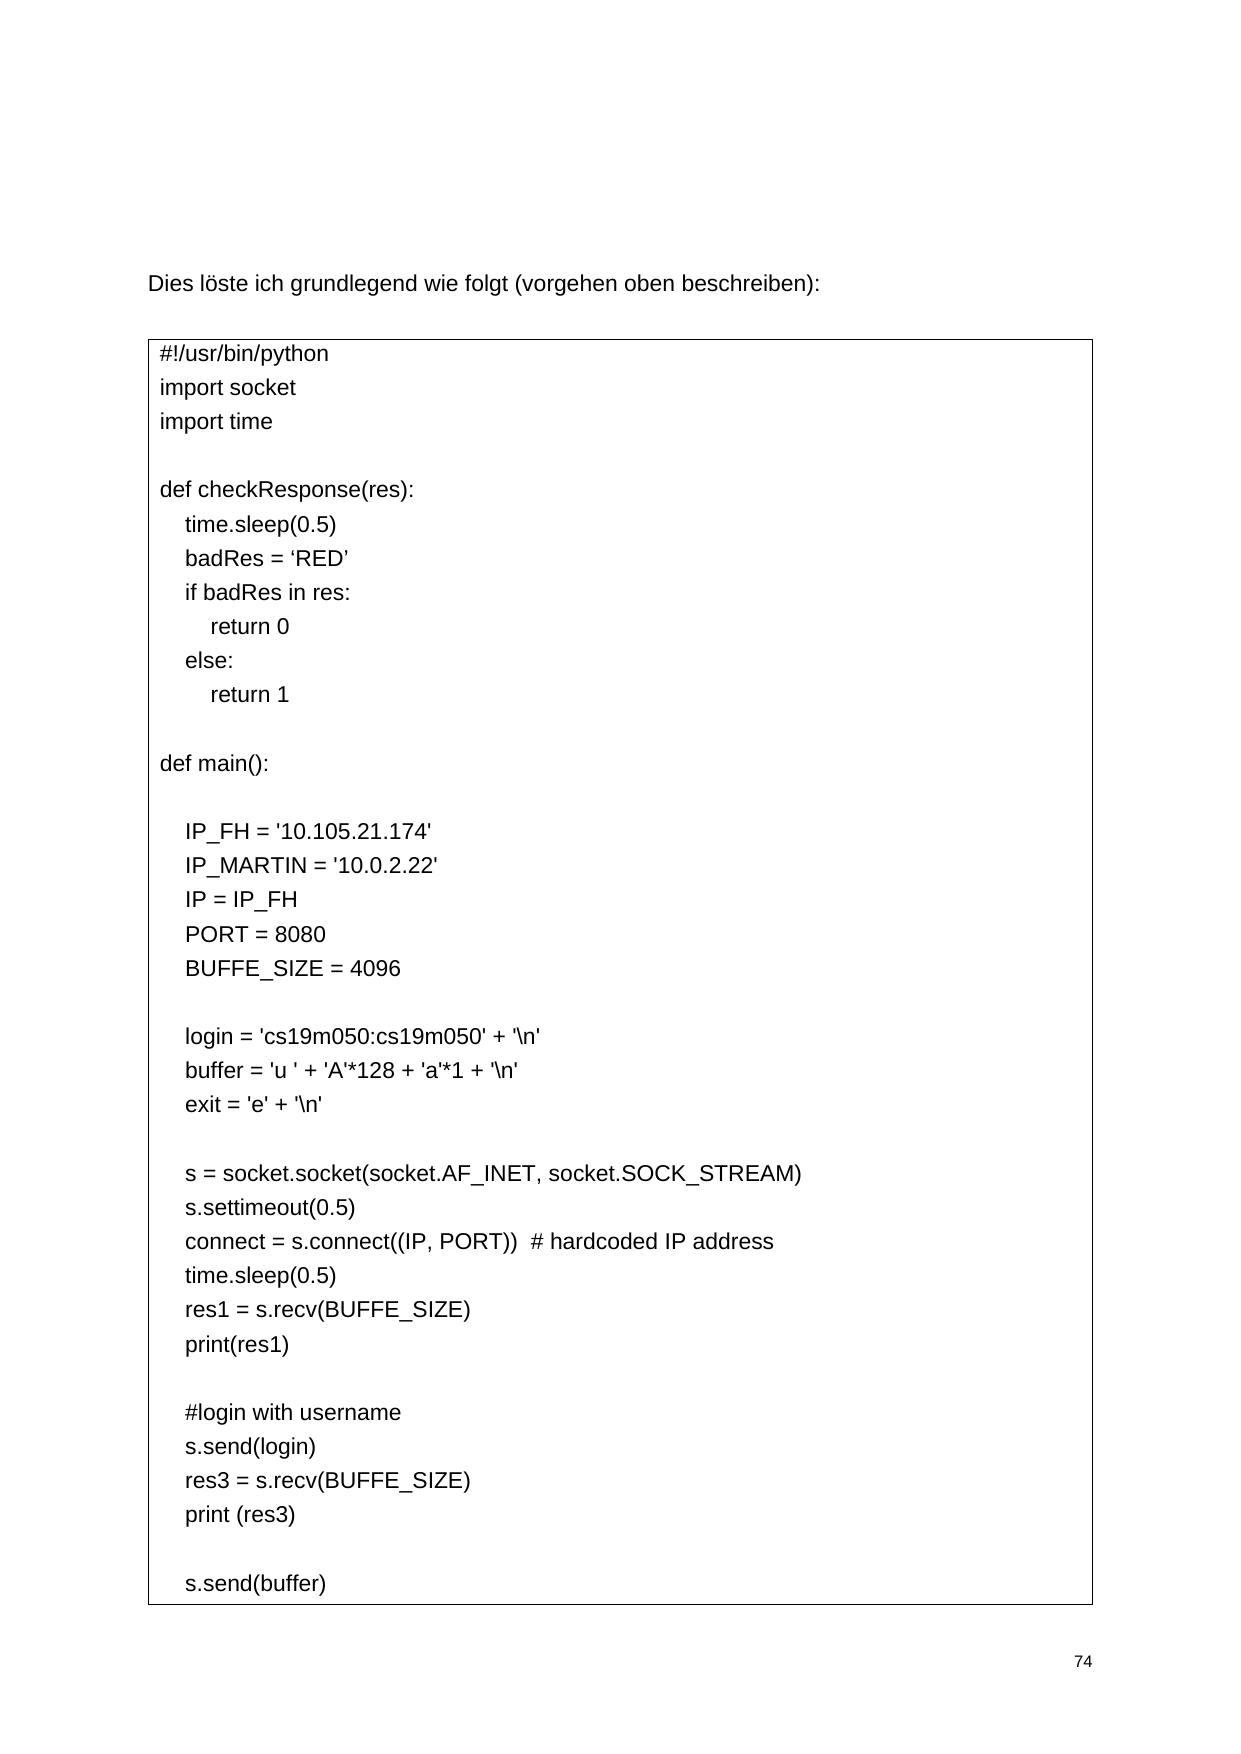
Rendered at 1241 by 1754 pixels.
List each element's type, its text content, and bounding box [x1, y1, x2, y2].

text Dies löste ich grundlegend wie folgt (vorgehen oben beschreiben): [148, 270, 1092, 297]
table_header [149, 340, 1092, 1604]
